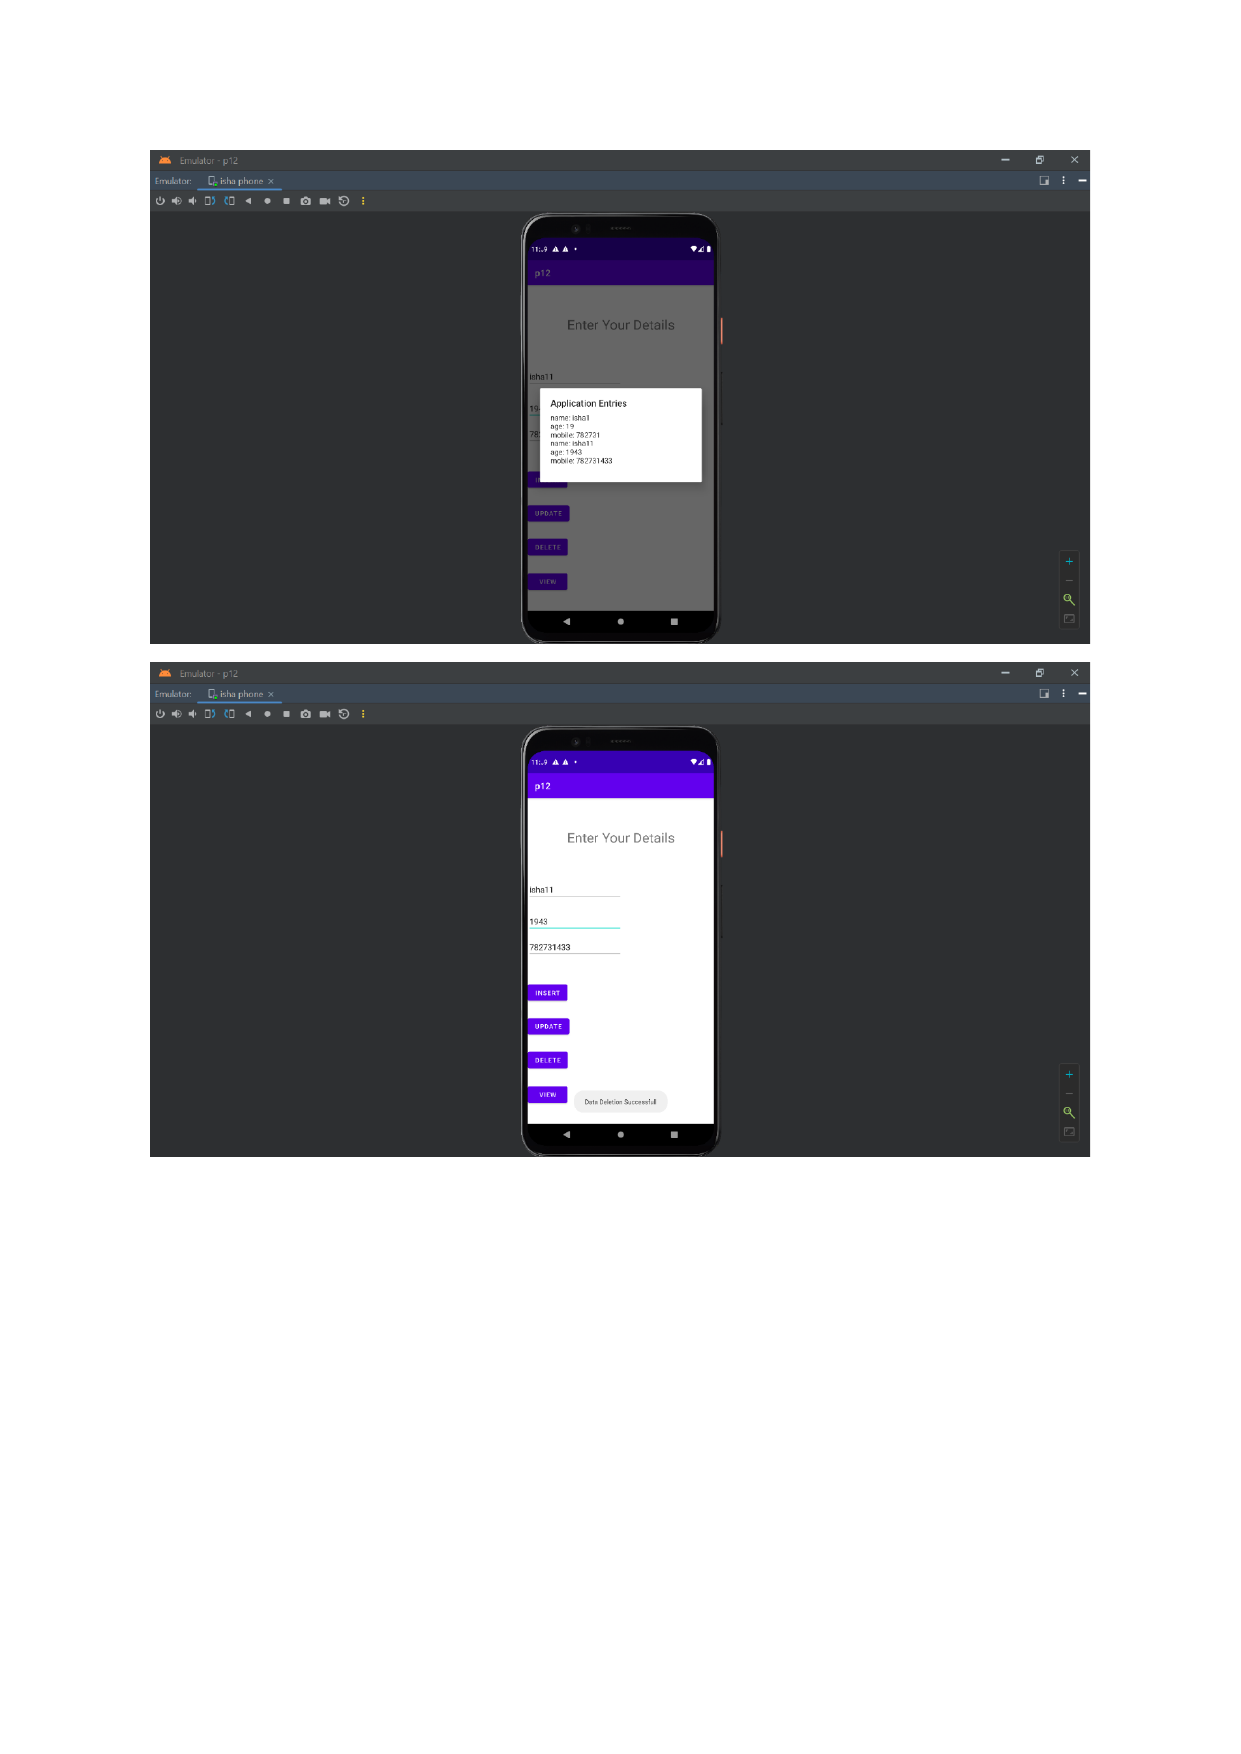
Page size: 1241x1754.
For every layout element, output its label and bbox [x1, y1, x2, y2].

picture [150, 662, 1091, 1157]
picture [150, 150, 1091, 644]
